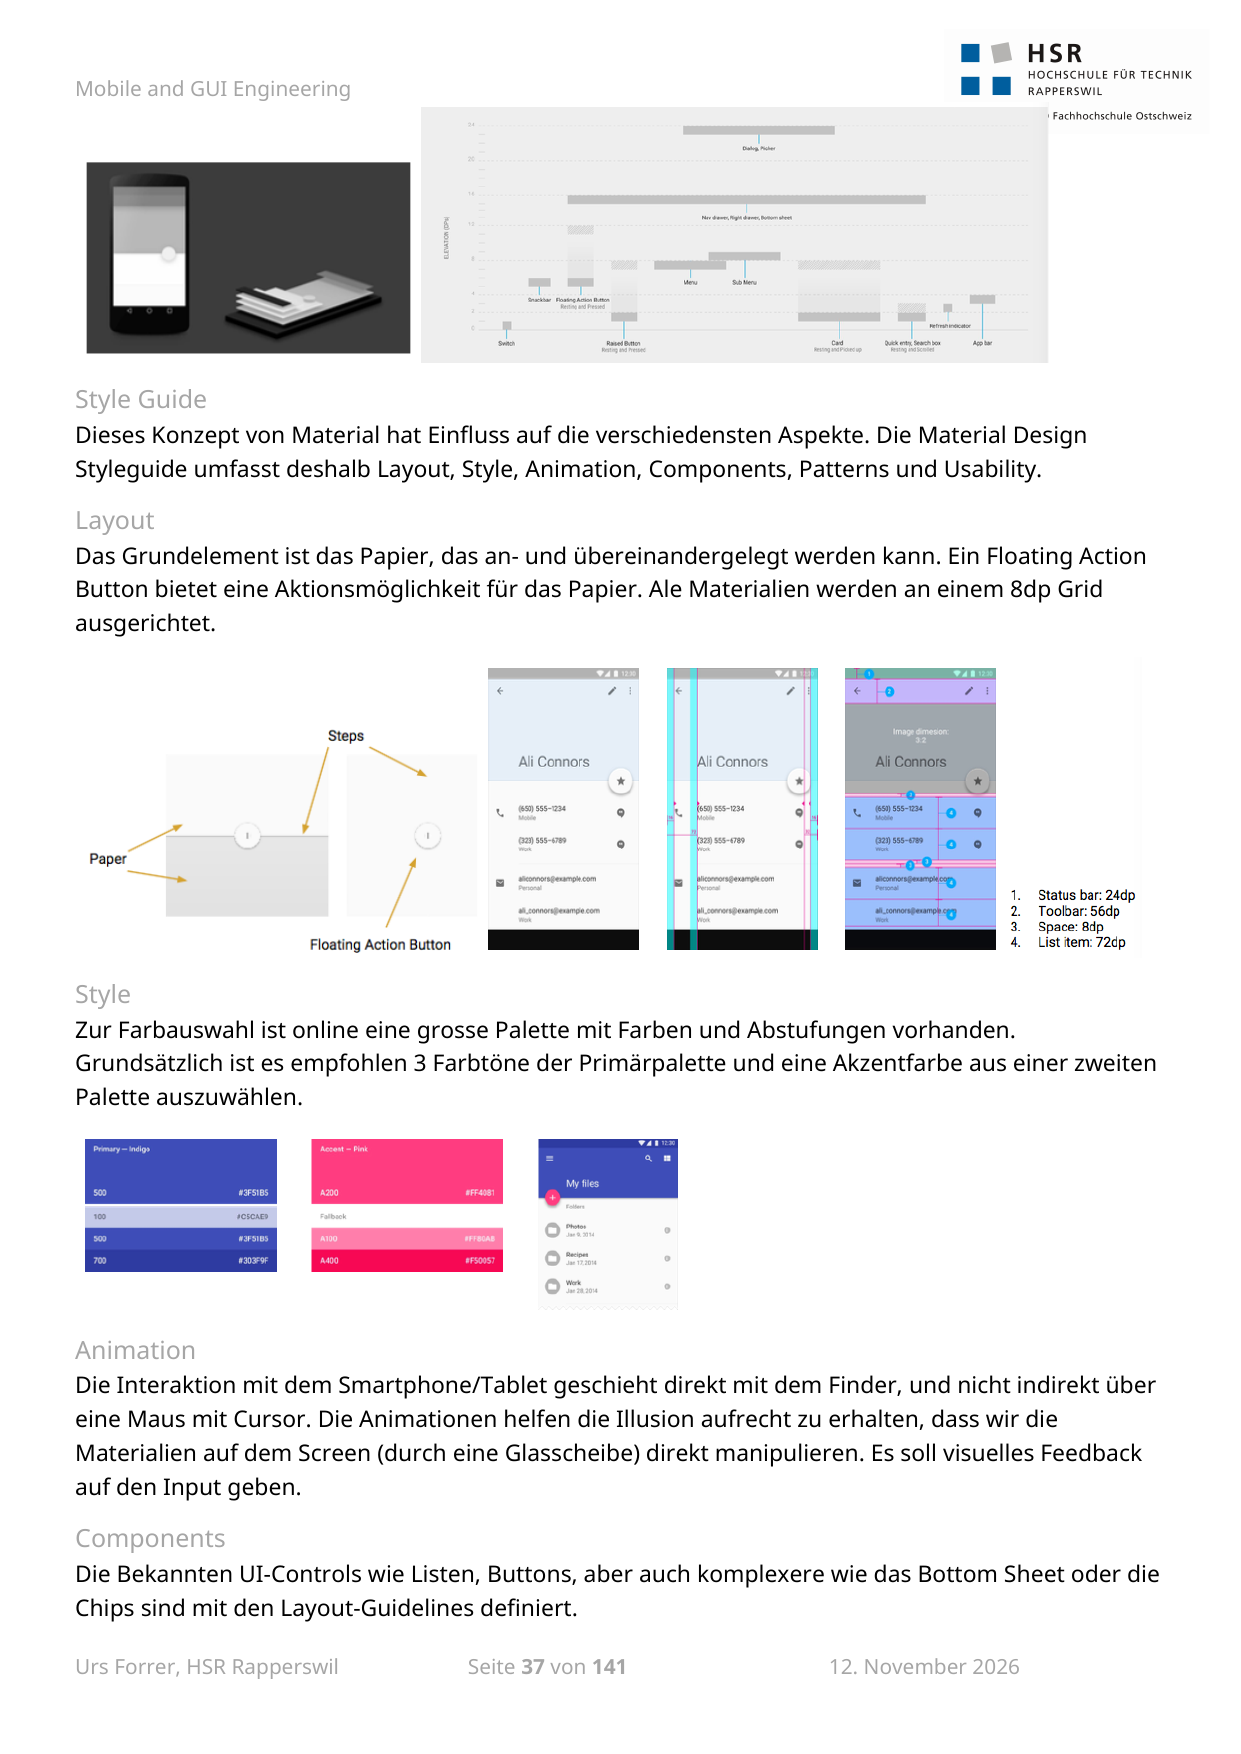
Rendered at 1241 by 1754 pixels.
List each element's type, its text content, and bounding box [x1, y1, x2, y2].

picture [75, 657, 1142, 958]
subtitle Layout [75, 503, 1165, 537]
text Die Bekannten UI-Controls wie Listen, Buttons, aber auch komplexere wie das Bottom Sheet oder die Chips sind mit den Layout-Guidelines definiert. [75, 1558, 1165, 1623]
subtitle Components [75, 1521, 1165, 1555]
text Die Interaktion mit dem Smartphone/Tablet geschieht direkt mit dem Finder, und nicht indirekt über eine Maus mit Cursor. Die Animationen helfen die Illusion aufrecht zu erhalten, dass wir die Materialien auf dem Screen (durch eine Glasscheibe) direkt manipulieren. Es soll visuelles Feedback auf den Input geben. [75, 1369, 1165, 1502]
subtitle Animation [75, 1332, 1165, 1367]
text Das Grundelement ist das Papier, das an- und übereinandergelegt werden kann. Ein Floating Action Button bietet eine Aktionsmöglichkeit für das Papier. Ale Materialien werden an einem 8dp Grid ausgerichtet. [75, 540, 1165, 638]
subtitle Style [75, 977, 1165, 1011]
picture [75, 1131, 684, 1314]
subtitle Style Guide [75, 382, 1165, 416]
picture [75, 29, 1210, 363]
text Zur Farbauswahl ist online eine grosse Palette mit Farben und Abstufungen vorhanden. Grundsätzlich ist es empfohlen 3 Farbtöne der Primärpalette und eine Akzentfarbe aus einer zweiten Palette auszuwählen. [75, 1014, 1165, 1112]
text Dieses Konzept von Material hat Einfluss auf die verschiedensten Aspekte. Die Material Design Styleguide umfasst deshalb Layout, Style, Animation, Components, Patterns und Usability. [75, 419, 1165, 484]
